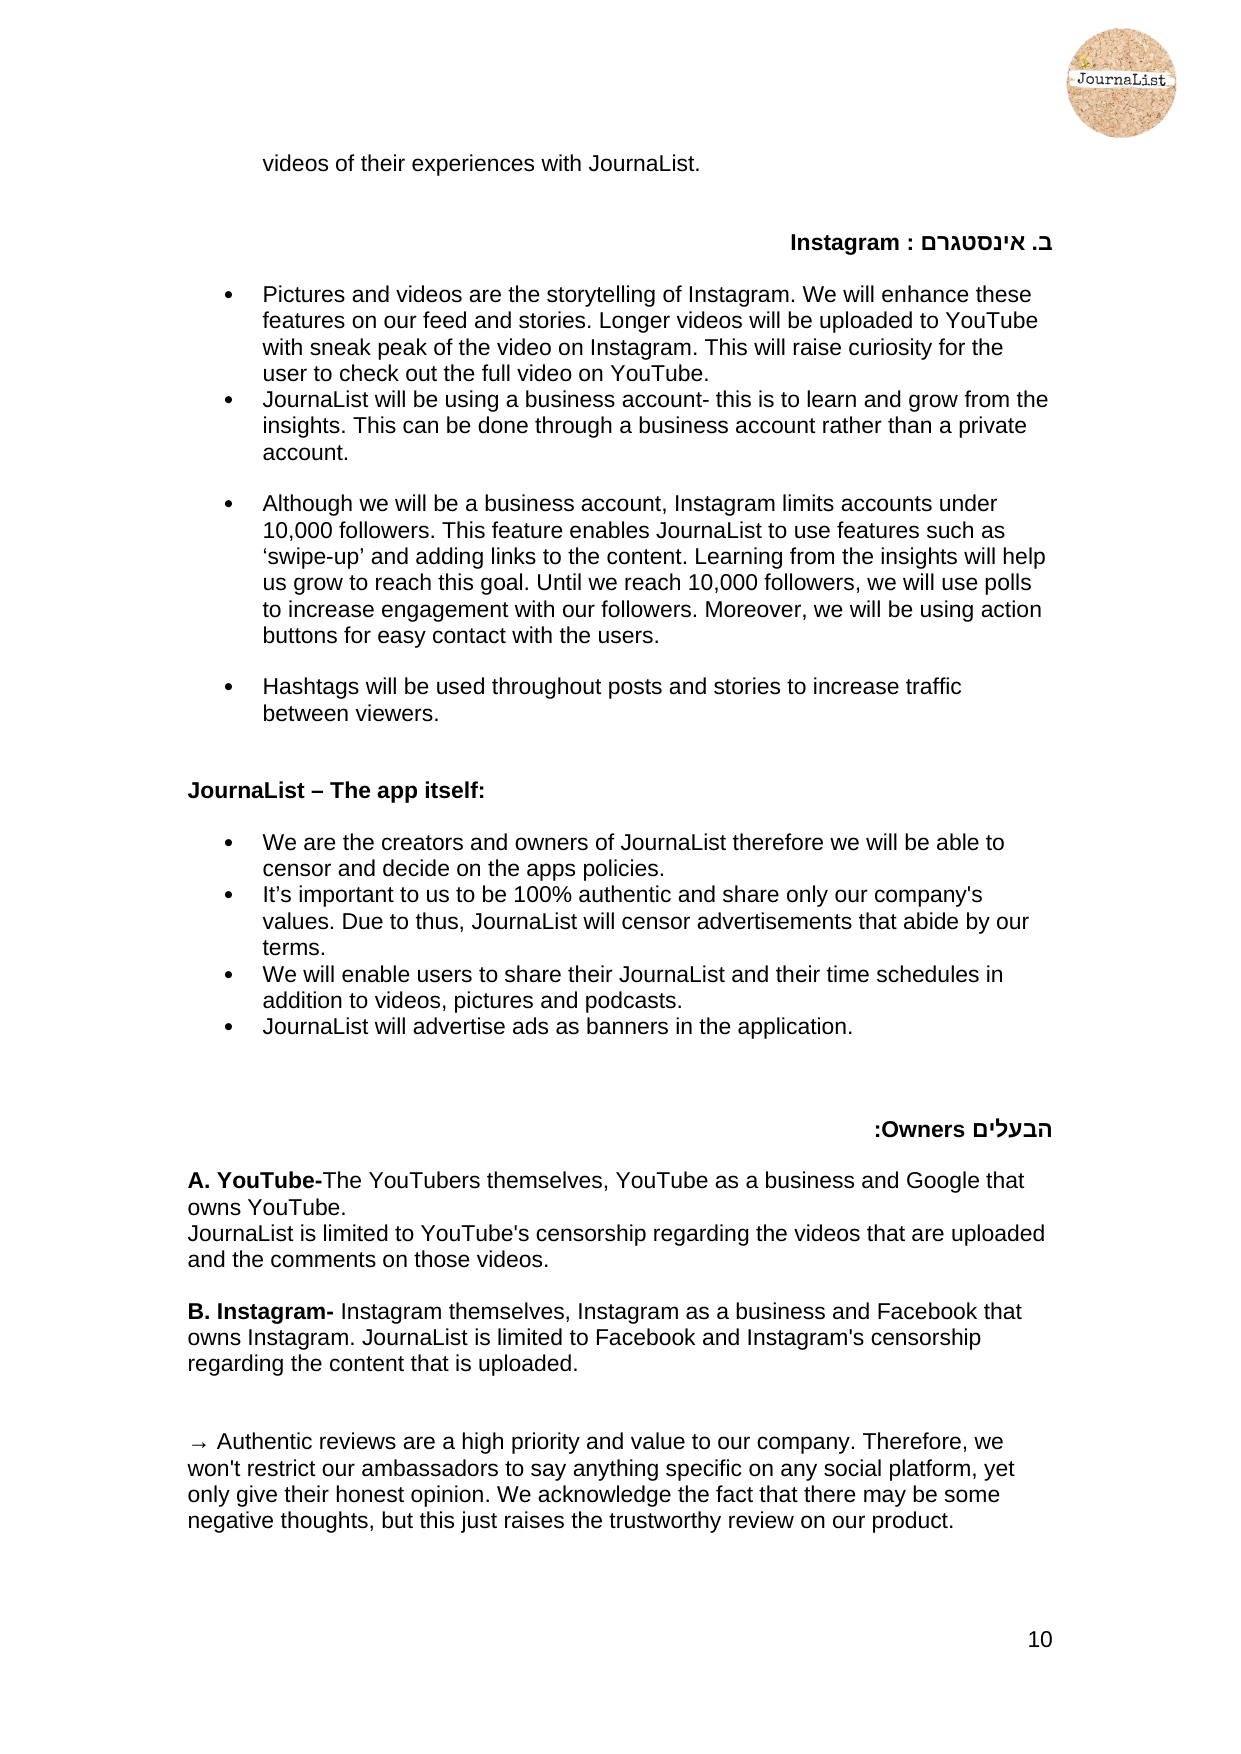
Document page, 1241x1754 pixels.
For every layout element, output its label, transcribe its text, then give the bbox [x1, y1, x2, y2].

text ב. אינסטגרם : Instagram [187, 229, 1053, 256]
picture [1056, 15, 1187, 146]
list Although we will be a business account, Instagram limits accounts under 10,000 followers. This feature enables JournaList to use features such as ‘swipe-up’ and adding links to the content. Learning from the insights will help us grow to reach this goal. Until we reach 10,000 followers, we will use polls to increase engagement with our followers. Moreover, we will be using action buttons for easy contact with the users. [225, 490, 1053, 648]
list We are the creators and owners of JournaList therefore we will be able to censor and decide on the apps policies. [225, 829, 1053, 881]
text הבעלים Owners: [187, 1116, 1053, 1142]
list JournaList will advertise ads as banners in the application. [225, 1013, 1053, 1039]
text JournaList – The app itself: [187, 777, 1053, 804]
list Pictures and videos are the storytelling of Instagram. We will enhance these features on our feed and stories. Longer videos will be uploaded to YouTube with sneak peak of the video on Instagram. This will raise curiosity for the user to check out the full video on YouTube. [225, 281, 1053, 386]
list Hashtags will be used throughout posts and stories to increase traffic between viewers. [225, 673, 1053, 726]
list It’s important to us to be 100% authentic and share only our company's values. Due to thus, JournaList will censor advertisements that abide by our terms. [225, 881, 1053, 961]
text B. Instagram- Instagram themselves, Instagram as a business and Facebook that owns Instagram. JournaList is limited to Facebook and Instagram's censorship regarding the content that is uploaded. [187, 1298, 1053, 1377]
list JournaList will be using a business account- this is to learn and grow from the insights. This can be done through a business account rather than a private account. [225, 386, 1053, 465]
text A. YouTube-The YouTubers themselves, YouTube as a business and Google that owns YouTube. JournaList is limited to YouTube's censorship regarding the videos that are uploaded and the comments on those videos. [187, 1167, 1053, 1273]
text → Authentic reviews are a high priority and value to our company. Therefore, we won't restrict our ambassadors to say anything specific on any social platform, yet only give their honest opinion. We acknowledge the fact that there may be some negative thoughts, but this just raises the trustworthy review on our product. [187, 1428, 1053, 1533]
list We will enable users to share their JournaList and their time schedules in addition to videos, pictures and podcasts. [225, 961, 1053, 1013]
